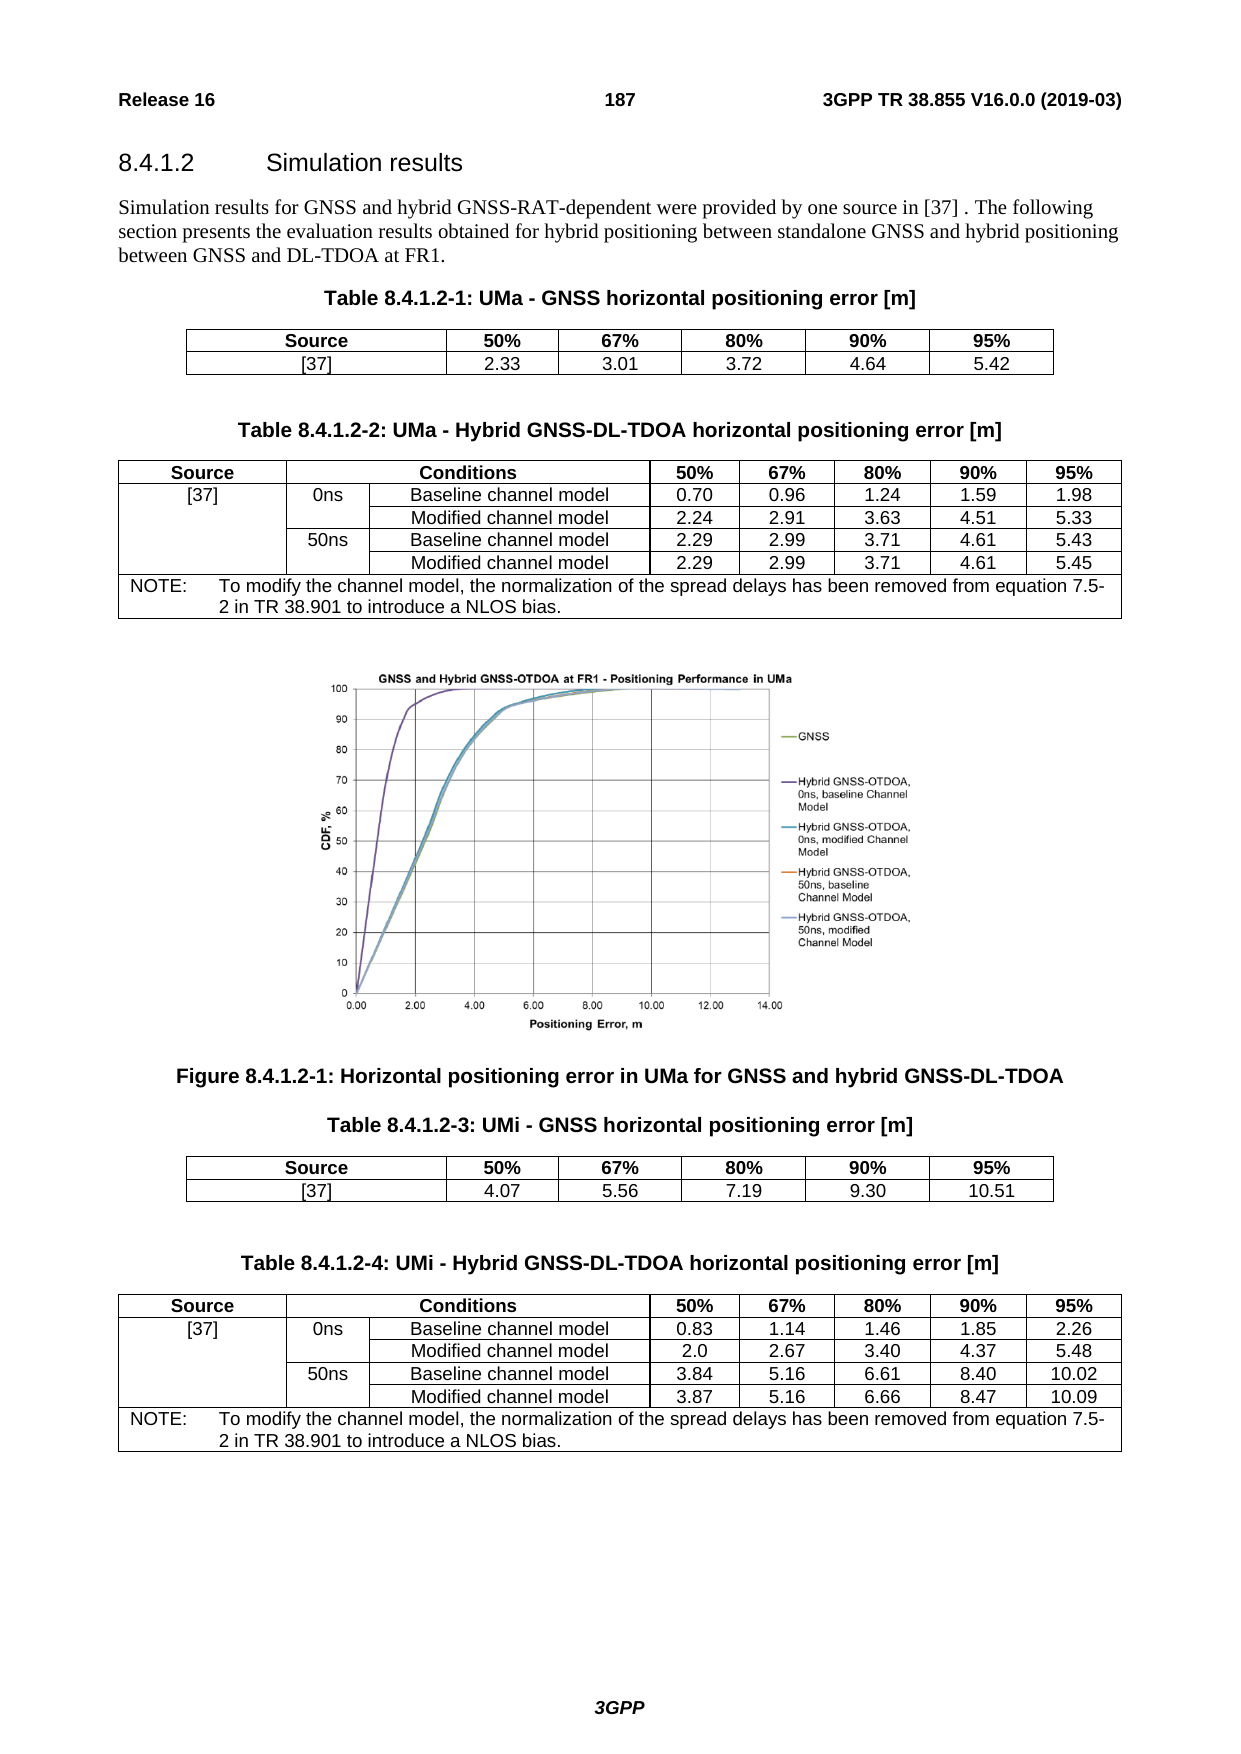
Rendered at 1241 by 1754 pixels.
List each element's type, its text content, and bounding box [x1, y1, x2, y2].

text Table 8.4.1.2-4: UMi - Hybrid GNSS-DL-TDOA horizontal positioning error [m] [118, 1251, 1122, 1275]
text Table 8.4.1.2-2: UMa - Hybrid GNSS-DL-TDOA horizontal positioning error [m] [118, 418, 1122, 442]
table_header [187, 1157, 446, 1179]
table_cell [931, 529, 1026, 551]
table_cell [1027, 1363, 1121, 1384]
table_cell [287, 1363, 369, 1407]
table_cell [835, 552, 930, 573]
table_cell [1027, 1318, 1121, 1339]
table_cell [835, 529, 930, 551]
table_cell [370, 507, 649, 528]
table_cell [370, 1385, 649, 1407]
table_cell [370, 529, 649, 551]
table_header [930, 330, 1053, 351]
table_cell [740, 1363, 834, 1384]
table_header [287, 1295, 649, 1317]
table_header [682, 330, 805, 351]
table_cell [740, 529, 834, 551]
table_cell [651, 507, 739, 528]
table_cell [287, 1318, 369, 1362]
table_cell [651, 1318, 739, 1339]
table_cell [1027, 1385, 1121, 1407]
text Table 8.4.1.2-3: UMi - GNSS horizontal positioning error [m] [118, 1113, 1122, 1137]
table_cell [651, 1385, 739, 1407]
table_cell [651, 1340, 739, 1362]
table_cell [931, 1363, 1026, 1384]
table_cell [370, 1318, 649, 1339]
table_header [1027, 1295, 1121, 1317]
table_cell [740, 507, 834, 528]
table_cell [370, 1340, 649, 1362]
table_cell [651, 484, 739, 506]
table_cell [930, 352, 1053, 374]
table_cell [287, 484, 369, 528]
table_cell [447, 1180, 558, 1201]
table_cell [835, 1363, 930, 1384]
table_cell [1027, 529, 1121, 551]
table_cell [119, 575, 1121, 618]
picture [315, 661, 926, 1046]
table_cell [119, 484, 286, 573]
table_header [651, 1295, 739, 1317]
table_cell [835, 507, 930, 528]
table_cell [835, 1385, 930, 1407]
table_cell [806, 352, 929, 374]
text Figure 8.4.1.2-1: Horizontal positioning error in UMa for GNSS and hybrid GNSS-DL-TDOA [118, 1064, 1122, 1088]
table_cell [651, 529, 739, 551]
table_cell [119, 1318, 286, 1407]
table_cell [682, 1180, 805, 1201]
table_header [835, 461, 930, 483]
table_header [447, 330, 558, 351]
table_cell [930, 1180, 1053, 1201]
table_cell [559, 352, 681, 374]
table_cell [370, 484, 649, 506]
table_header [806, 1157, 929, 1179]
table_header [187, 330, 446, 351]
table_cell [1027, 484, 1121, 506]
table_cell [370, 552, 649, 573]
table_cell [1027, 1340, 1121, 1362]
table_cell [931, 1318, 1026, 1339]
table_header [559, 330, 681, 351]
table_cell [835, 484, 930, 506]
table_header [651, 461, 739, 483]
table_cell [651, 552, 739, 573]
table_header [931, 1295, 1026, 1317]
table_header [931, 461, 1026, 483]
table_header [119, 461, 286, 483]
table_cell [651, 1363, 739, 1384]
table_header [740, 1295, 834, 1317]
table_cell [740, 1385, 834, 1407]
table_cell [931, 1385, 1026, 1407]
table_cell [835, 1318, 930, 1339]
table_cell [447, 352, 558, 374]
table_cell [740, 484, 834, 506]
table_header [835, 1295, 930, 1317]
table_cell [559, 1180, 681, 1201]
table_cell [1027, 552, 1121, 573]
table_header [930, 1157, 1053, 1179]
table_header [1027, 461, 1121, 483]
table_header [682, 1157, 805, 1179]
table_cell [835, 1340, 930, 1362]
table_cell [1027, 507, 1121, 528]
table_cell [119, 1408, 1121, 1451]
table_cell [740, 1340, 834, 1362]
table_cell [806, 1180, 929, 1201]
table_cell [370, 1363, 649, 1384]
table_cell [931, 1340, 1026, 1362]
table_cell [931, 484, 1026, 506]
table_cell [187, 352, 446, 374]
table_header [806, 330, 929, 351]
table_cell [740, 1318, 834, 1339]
text Table 8.4.1.2-1: UMa - GNSS horizontal positioning error [m] [118, 286, 1122, 310]
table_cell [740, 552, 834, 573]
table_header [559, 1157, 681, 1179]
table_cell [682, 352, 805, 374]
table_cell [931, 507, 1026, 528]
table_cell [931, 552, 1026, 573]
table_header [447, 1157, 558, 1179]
text Simulation results for GNSS and hybrid GNSS-RAT-dependent were provided by one source in [37] . The following section presents the evaluation results obtained for hybrid positioning between standalone GNSS and hybrid positioning between GNSS and DL-TDOA at FR1. [118, 195, 1122, 267]
subtitle 8.4.1.2 Simulation results [118, 147, 1122, 176]
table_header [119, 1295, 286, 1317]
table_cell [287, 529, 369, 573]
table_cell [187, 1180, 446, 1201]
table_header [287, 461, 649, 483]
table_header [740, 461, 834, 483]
